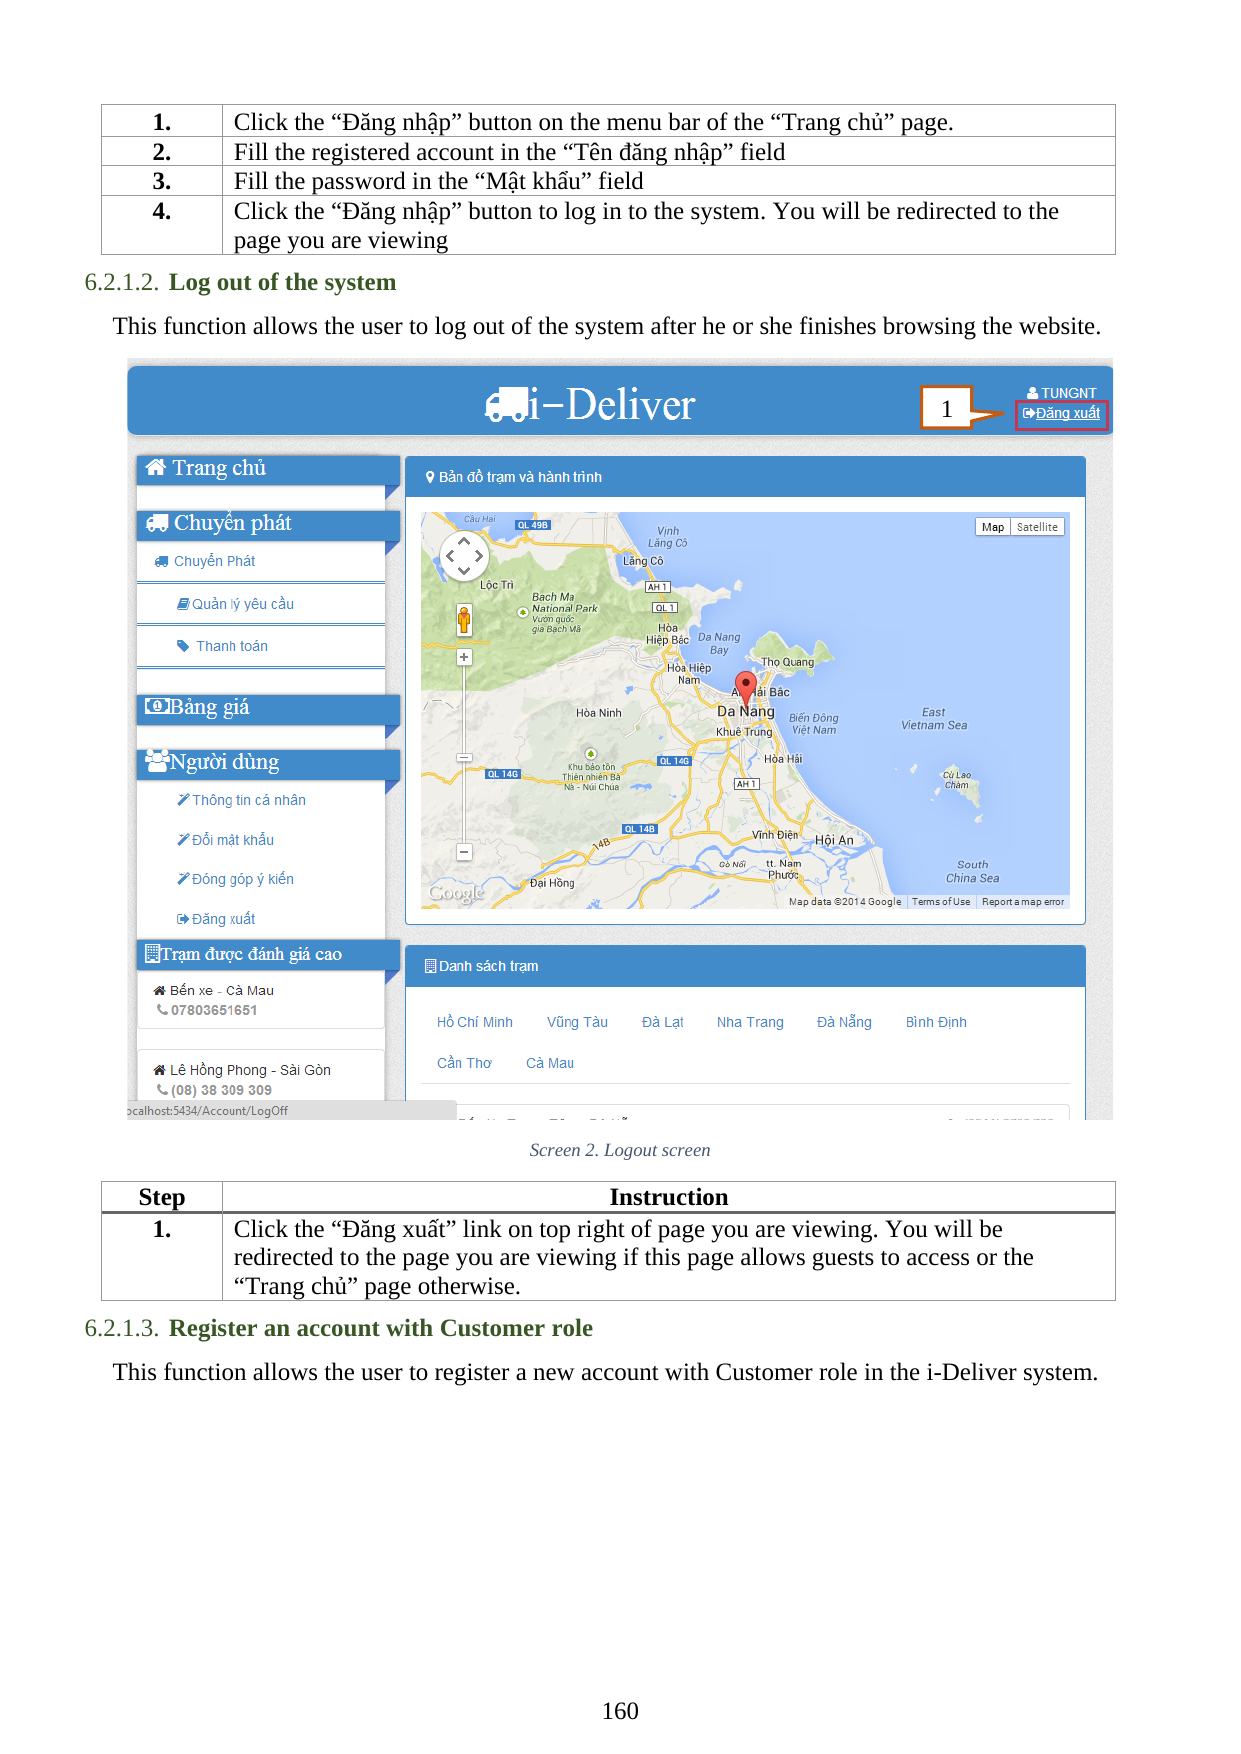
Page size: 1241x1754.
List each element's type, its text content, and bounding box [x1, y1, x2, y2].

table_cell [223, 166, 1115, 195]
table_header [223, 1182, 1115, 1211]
subtitle Register an account with Customer role [159, 1313, 1128, 1342]
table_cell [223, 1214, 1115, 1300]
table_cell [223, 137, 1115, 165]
text This function allows the user to register a new account with Customer role in the i-Deliver system. [112, 1357, 1128, 1386]
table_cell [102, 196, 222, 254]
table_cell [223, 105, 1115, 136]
subtitle Log out of the system [159, 267, 1128, 296]
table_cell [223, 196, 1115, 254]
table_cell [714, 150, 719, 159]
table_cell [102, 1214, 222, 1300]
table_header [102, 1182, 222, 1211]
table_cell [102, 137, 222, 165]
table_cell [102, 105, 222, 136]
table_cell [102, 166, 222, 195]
picture [127, 358, 1114, 1120]
text This function allows the user to log out of the system after he or she finishes browsing the website. [112, 311, 1128, 339]
